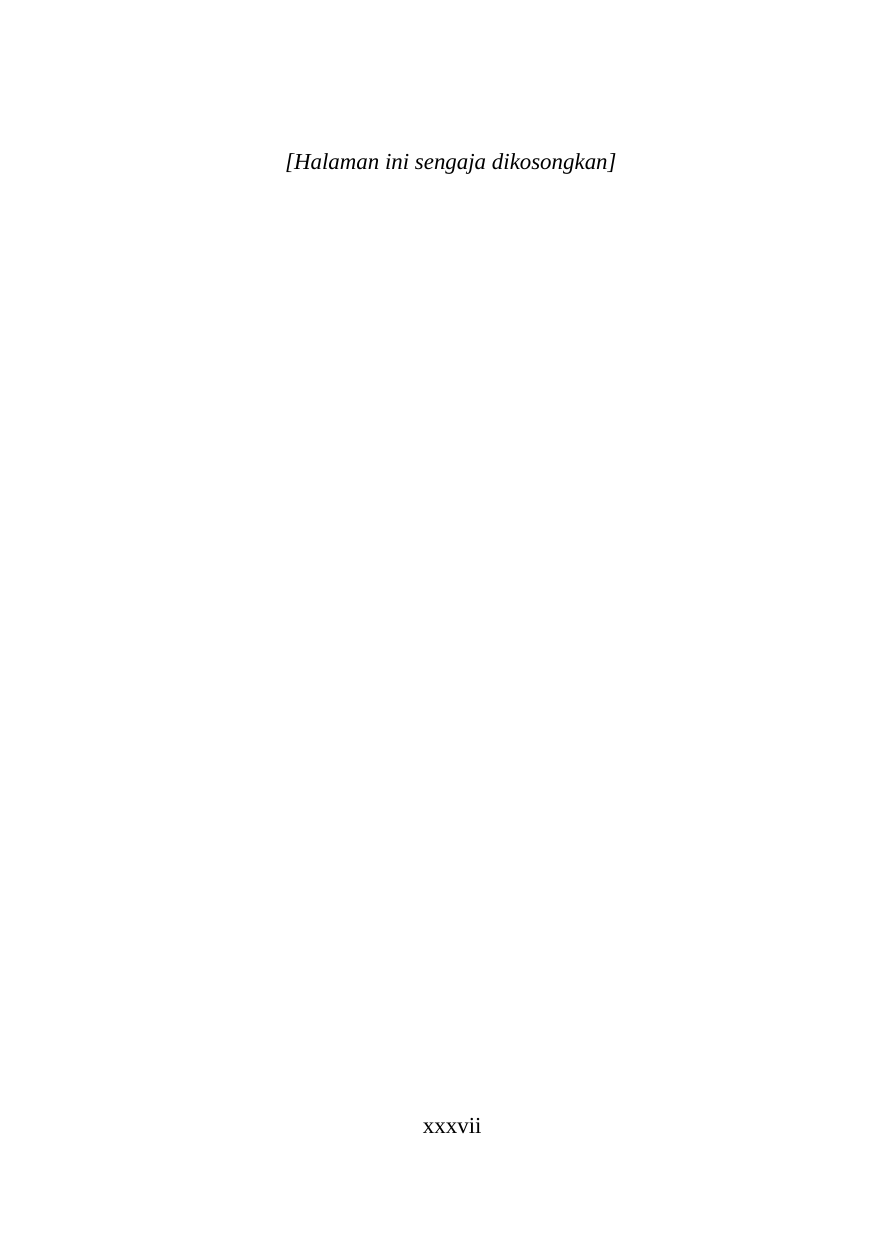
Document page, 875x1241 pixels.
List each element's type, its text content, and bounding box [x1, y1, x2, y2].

text [Halaman ini sengaja dikosongkan] [148, 148, 756, 174]
